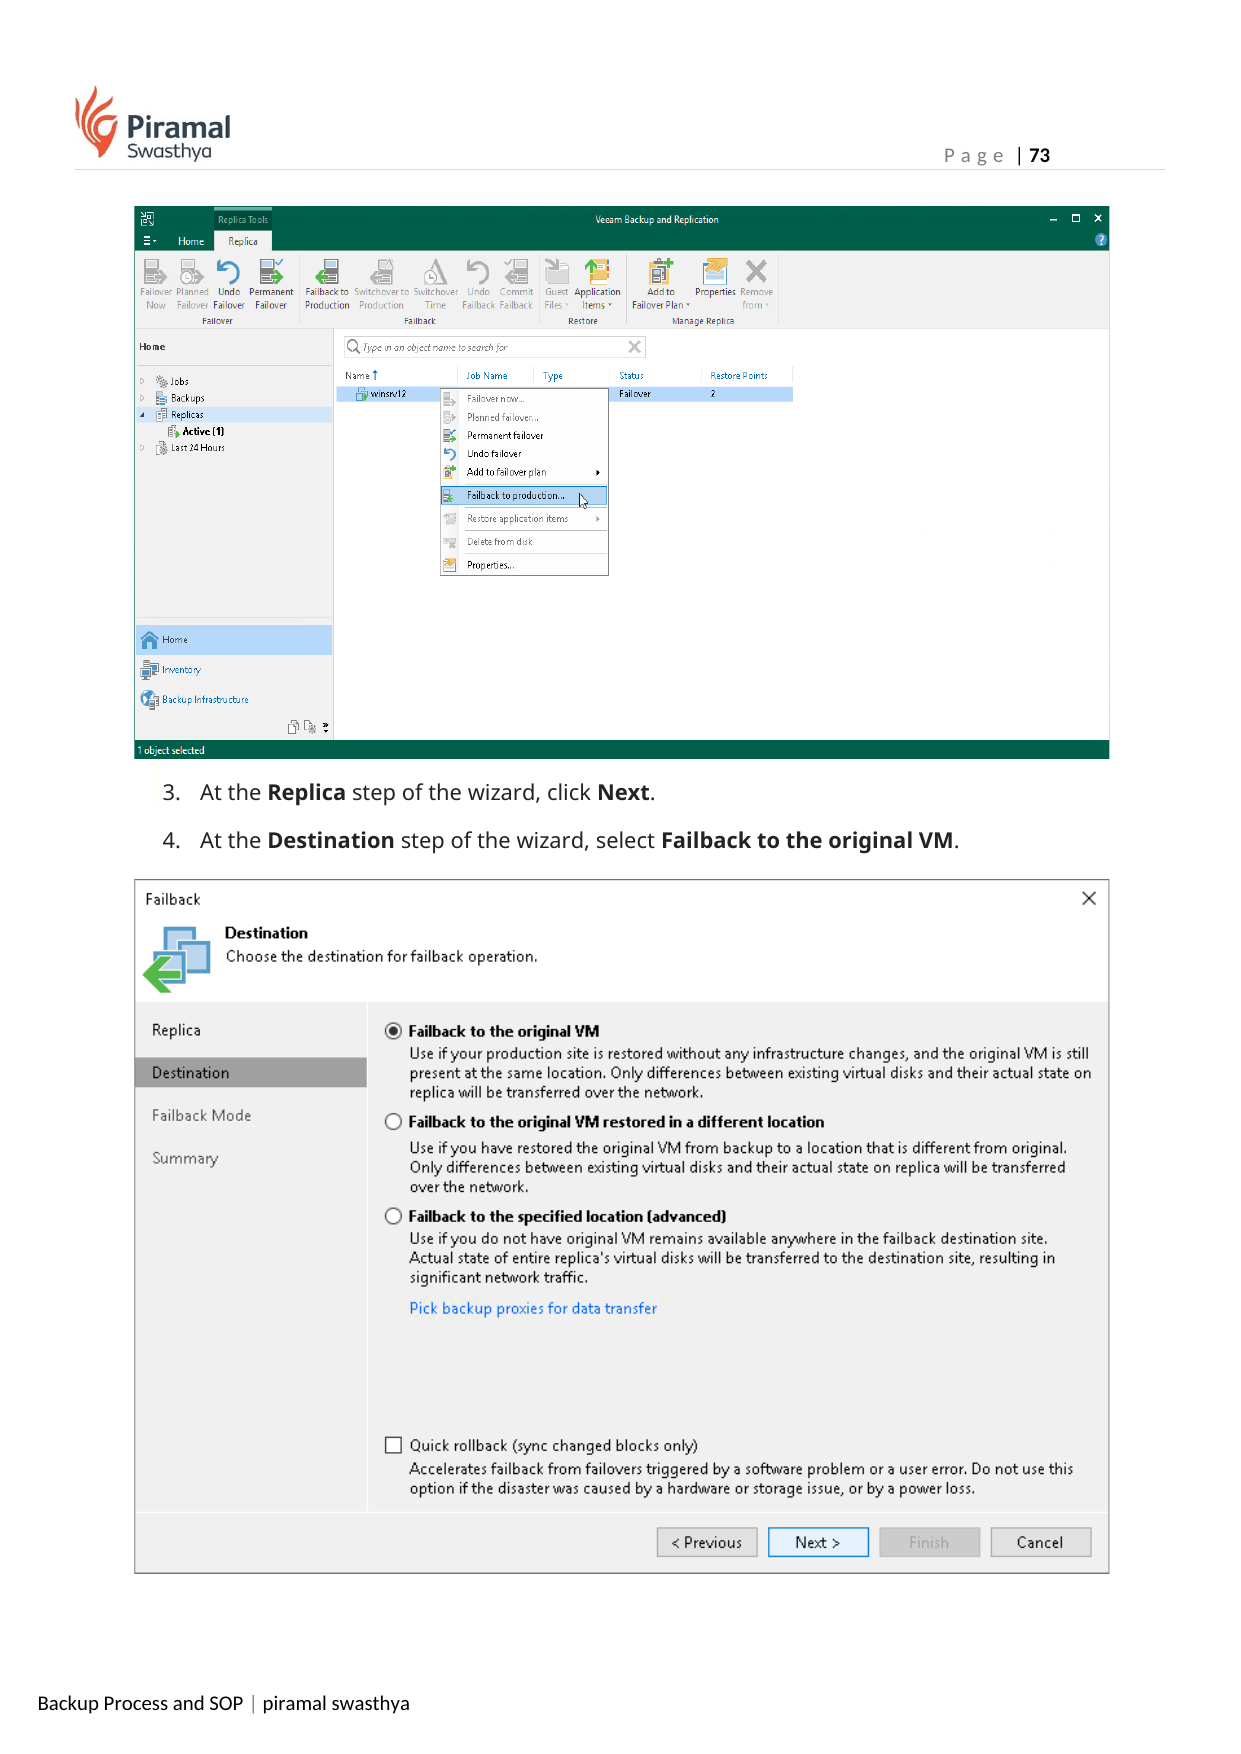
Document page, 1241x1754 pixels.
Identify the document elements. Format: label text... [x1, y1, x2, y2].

list At the Destination step of the wizard, select Failback to the original VM. [162, 817, 1165, 854]
picture [134, 879, 1110, 1574]
picture [134, 206, 1110, 759]
list At the Replica step of the wizard, click Next. [162, 769, 1165, 807]
picture [75, 85, 230, 162]
